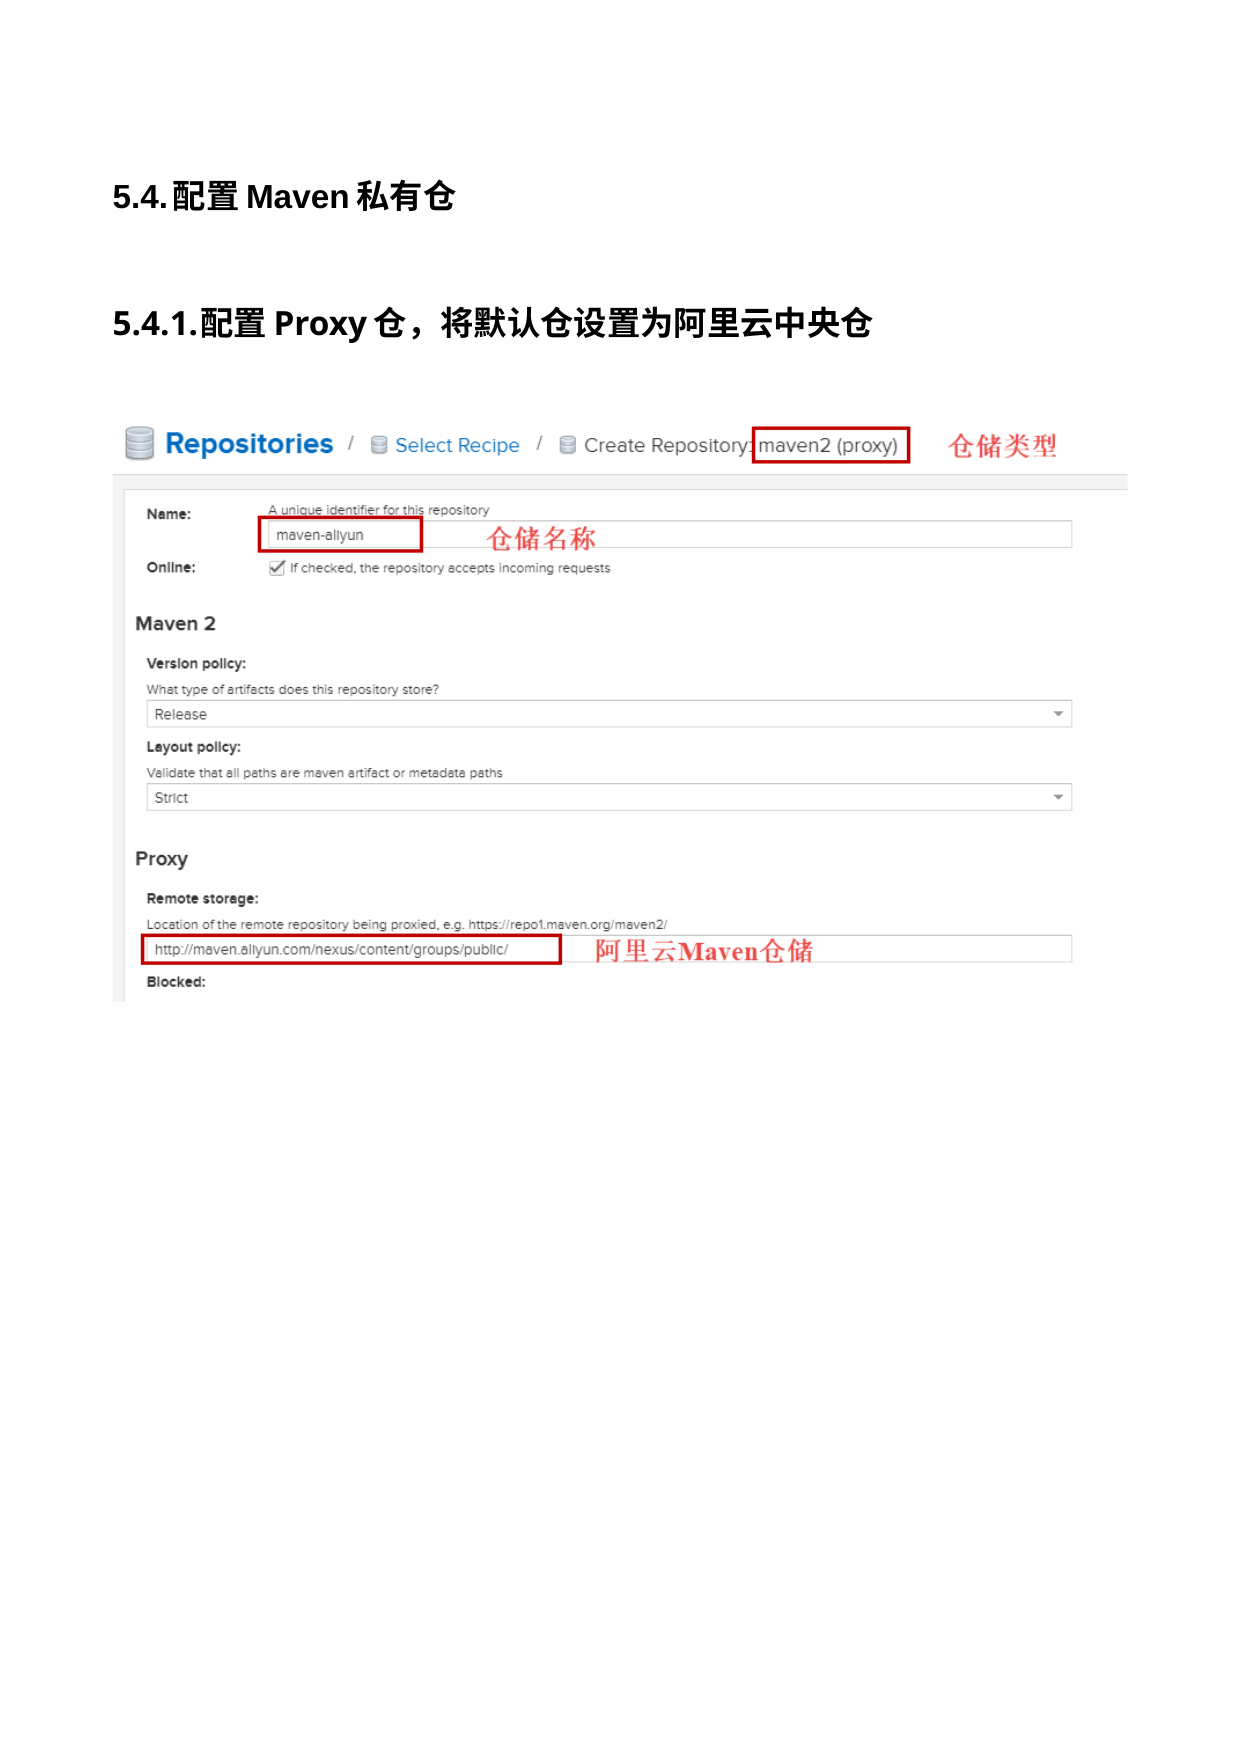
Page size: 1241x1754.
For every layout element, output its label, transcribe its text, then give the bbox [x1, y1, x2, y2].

picture [112, 415, 1128, 1002]
subtitle 配置Maven私有仓 [112, 162, 1128, 227]
subtitle 配置Proxy仓，将默认仓设置为阿里云中央仓 [112, 289, 1128, 354]
